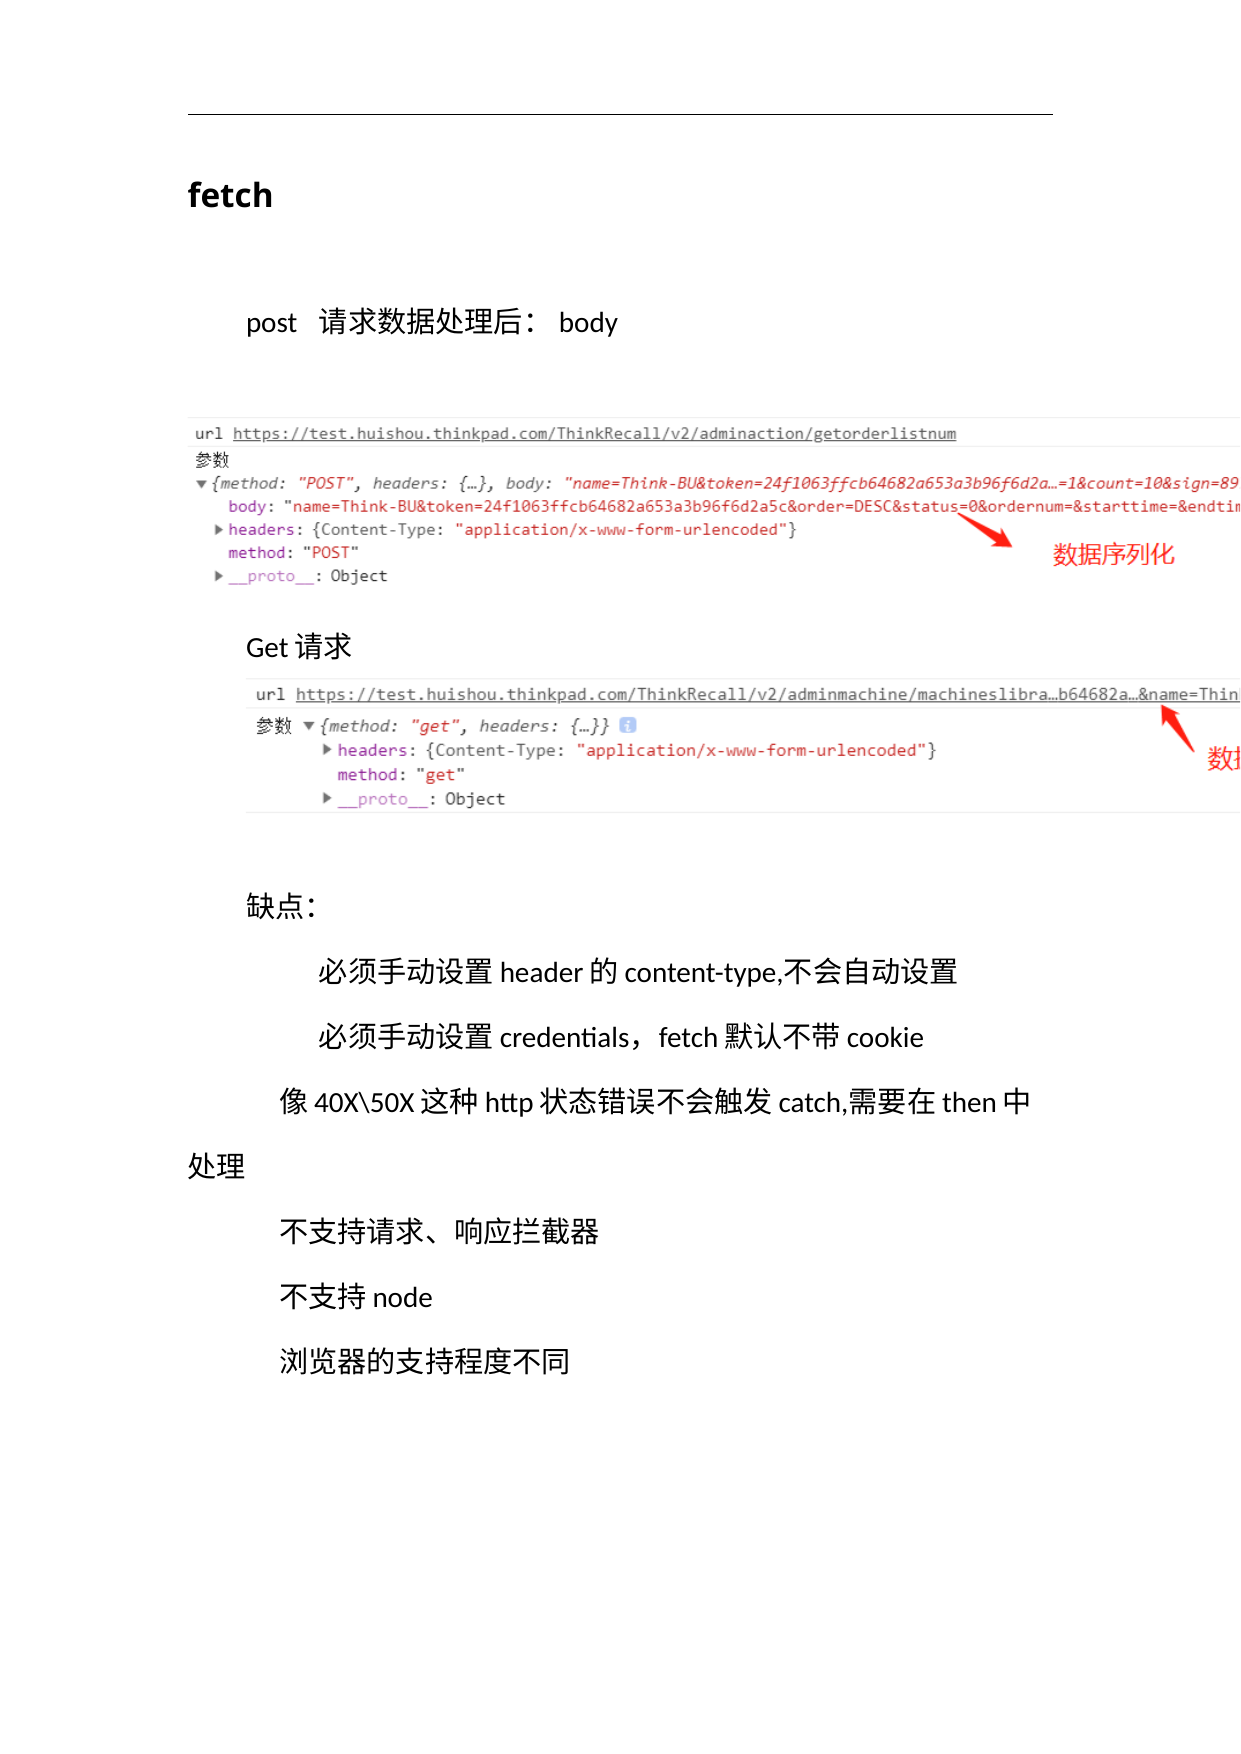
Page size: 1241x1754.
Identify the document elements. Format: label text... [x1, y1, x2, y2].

text 缺点： [187, 872, 1053, 937]
text 必须手动设置header的content-type,不会自动设置 [187, 937, 1053, 1002]
text post 请求数据处理后： body [187, 287, 1053, 352]
text 浏览器的支持程度不同 [187, 1327, 1053, 1392]
text 不支持请求、响应拦截器 [187, 1197, 1053, 1262]
text 像40X\50X这种http状态错误不会触发catch,需要在then中处理 [187, 1067, 1053, 1197]
text 必须手动设置credentials，fetch默认不带cookie [187, 1002, 1053, 1067]
subtitle fetch [187, 162, 1053, 227]
text Get请求 [187, 612, 1053, 677]
text 不支持node [187, 1262, 1053, 1327]
picture [187, 417, 1241, 587]
picture [245, 677, 1241, 818]
